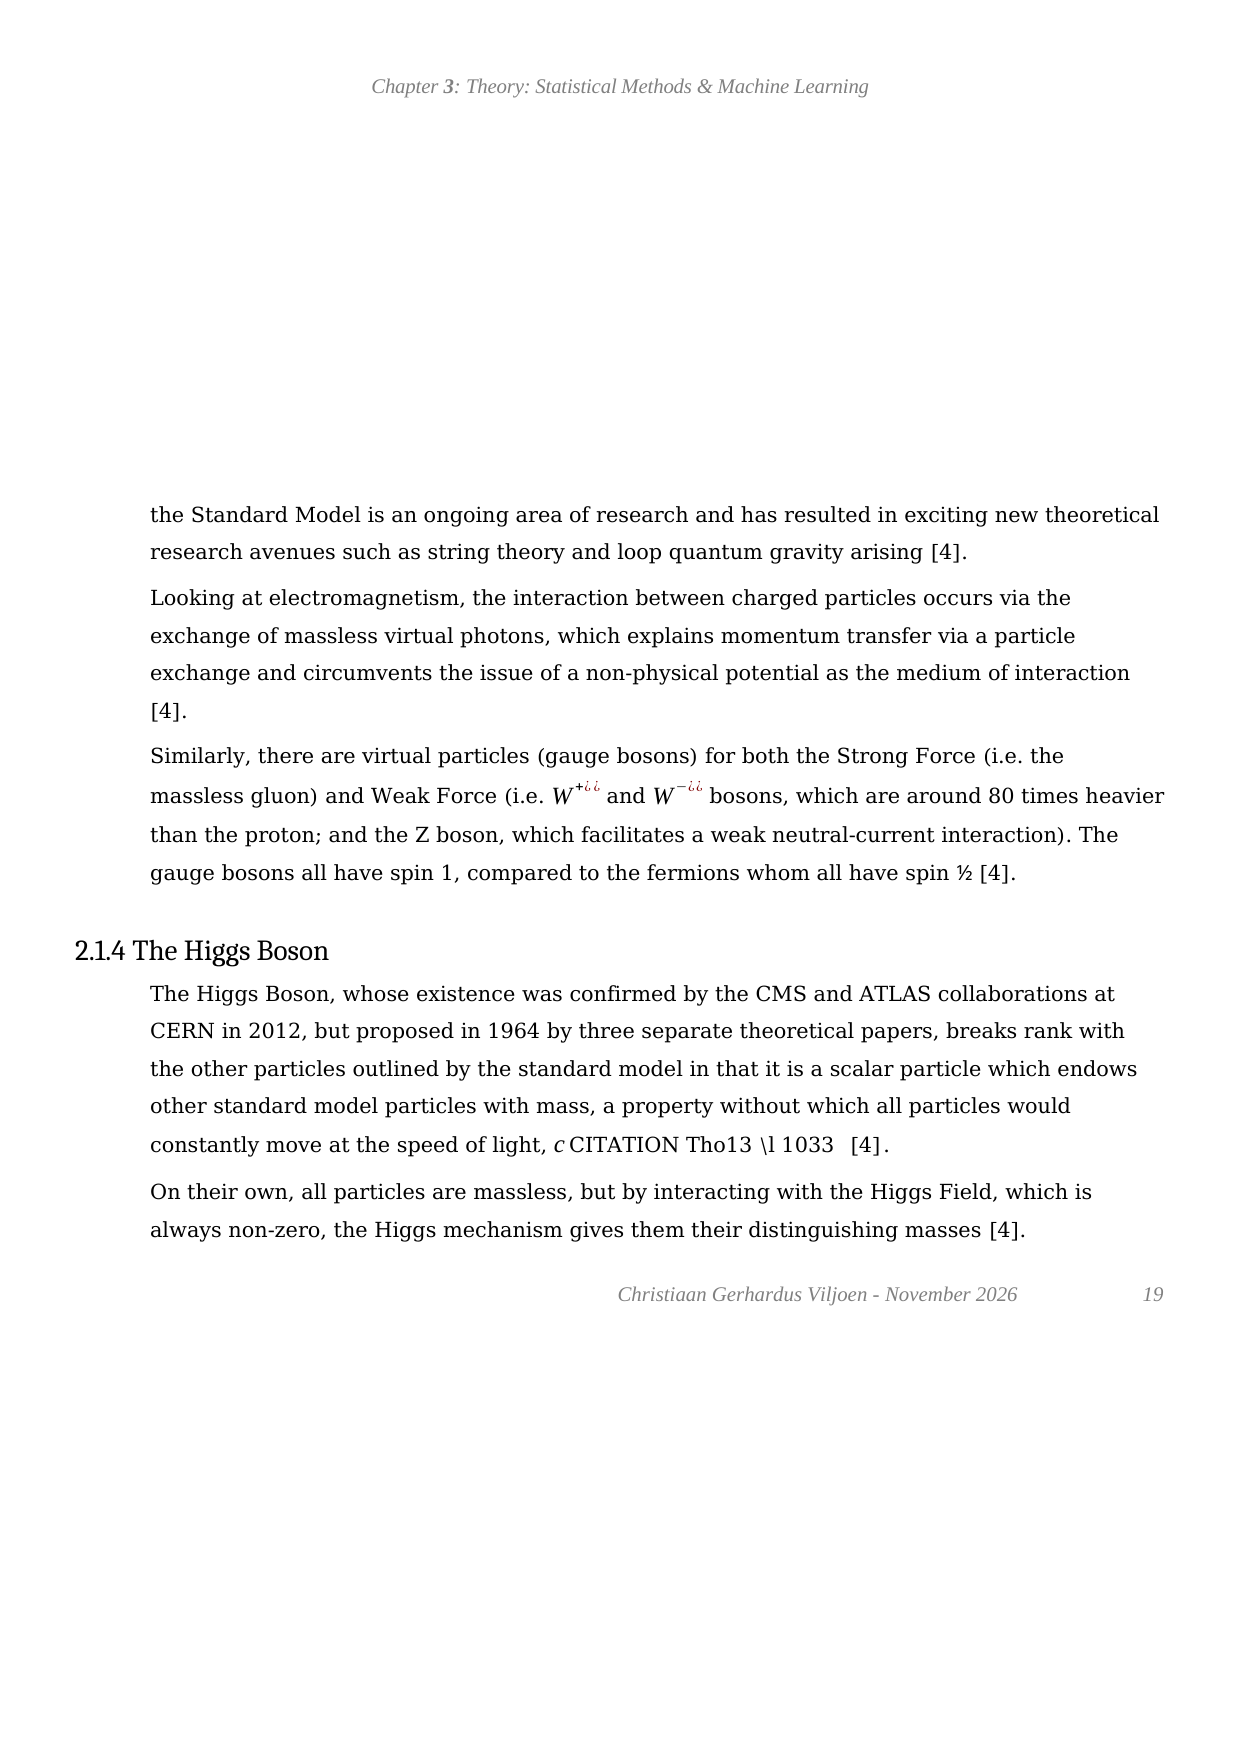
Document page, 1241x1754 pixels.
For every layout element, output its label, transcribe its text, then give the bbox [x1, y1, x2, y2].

subtitle The Higgs Boson [75, 934, 1165, 968]
text On their own, all particles are massless, but by interacting with the Higgs Field, which is always non-zero, the Higgs mechanism gives them their distinguishing masses. [150, 1179, 1165, 1242]
text Looking at electromagnetism, the interaction between charged particles occurs via the exchange of massless virtual photons, which explains momentum transfer via a particle exchange and circumvents the issue of a non-physical potential as the medium of interaction. [150, 585, 1165, 722]
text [150, 502, 1165, 564]
text Similarly, there are virtual particles (gauge bosons) for both the Strong Force (i.e. the massless gluon) and Weak Force (i.e. and bosons, which are around 80 times heavier than the proton; and the Z boson, which facilitates a weak neutral-current interaction). The gauge bosons all have spin 1, compared to the fermions whom all have spin ½. [150, 743, 1165, 884]
text The Higgs Boson, whose existence was confirmed by the CMS and ATLAS collaborations at CERN in 2012, but proposed in 1964 by three separate theoretical papers, breaks rank with the other particles outlined by the standard model in that it is a scalar particle which endows other standard model particles with mass, a property without which all particles would constantly move at the speed of light, . [150, 981, 1165, 1158]
